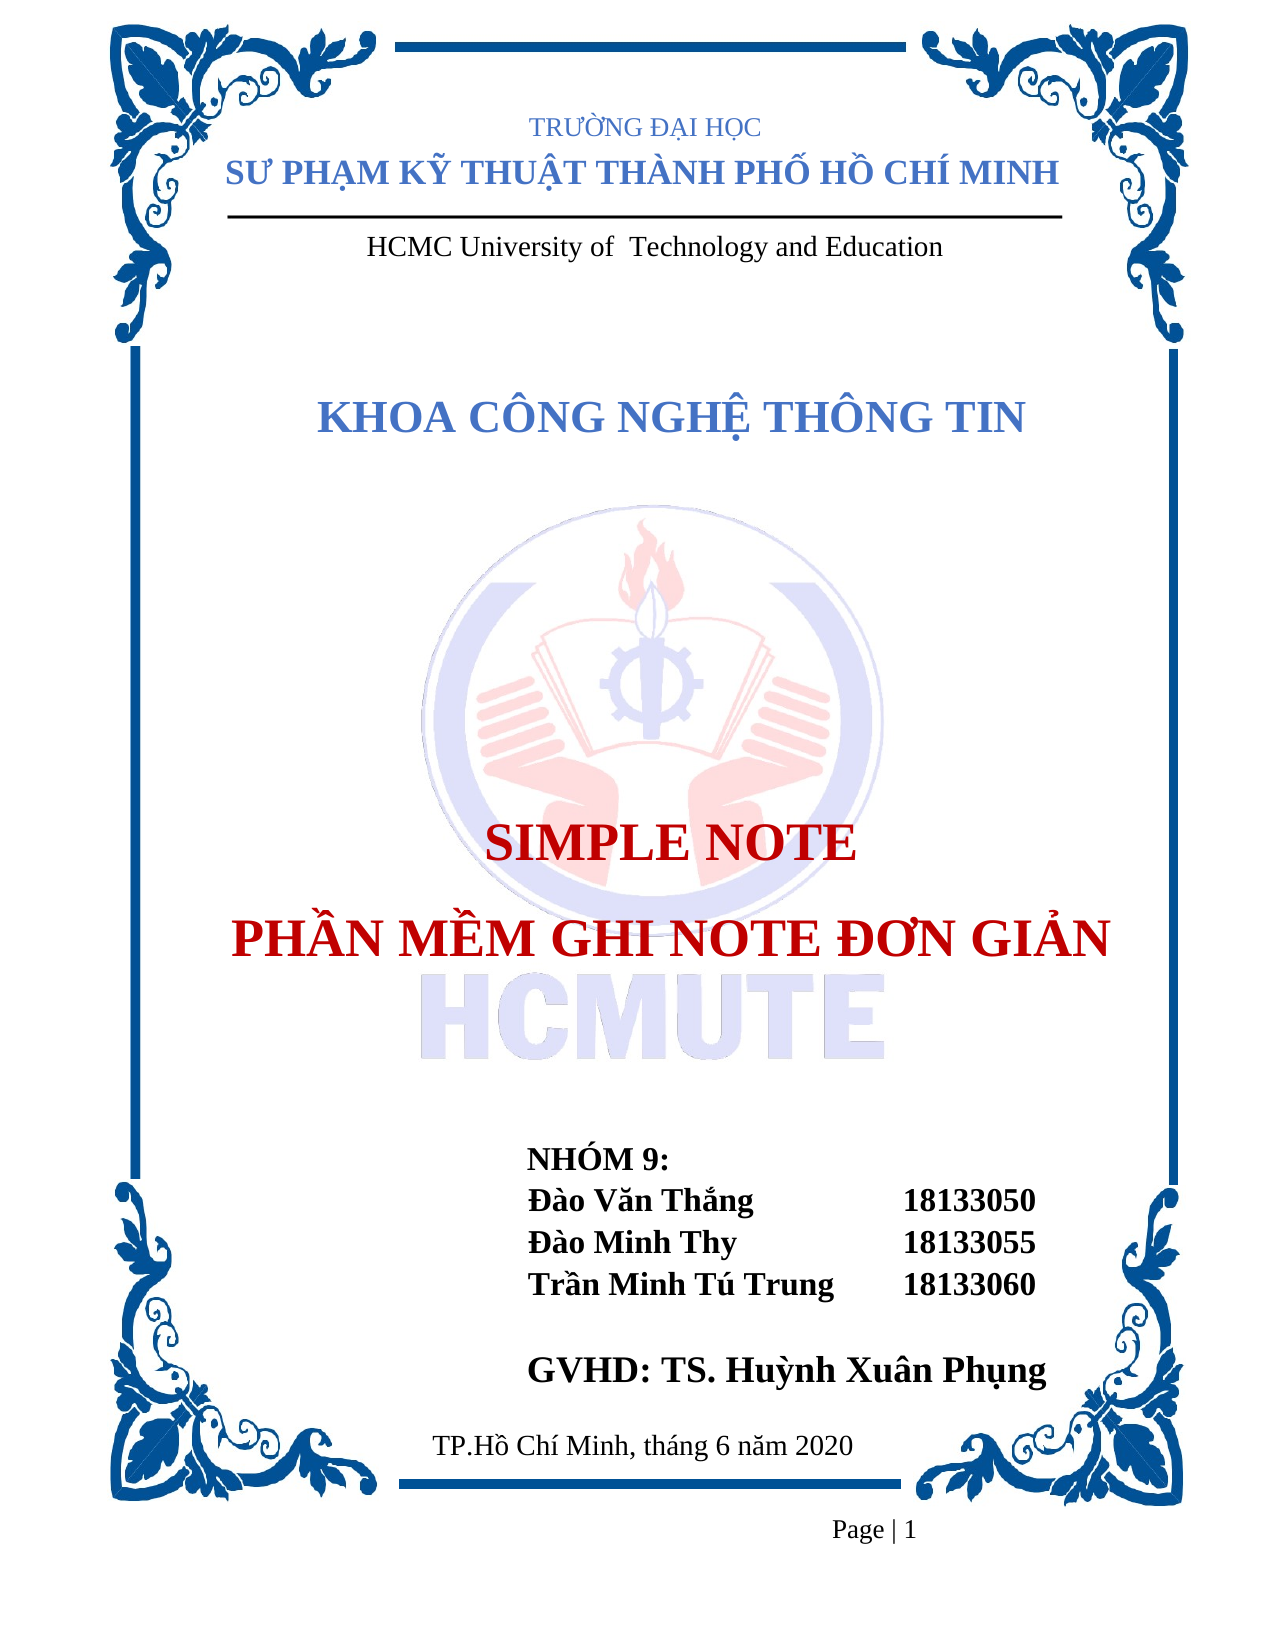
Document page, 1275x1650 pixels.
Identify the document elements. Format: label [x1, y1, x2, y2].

picture [107, 346, 1186, 1509]
picture [107, 21, 1191, 345]
